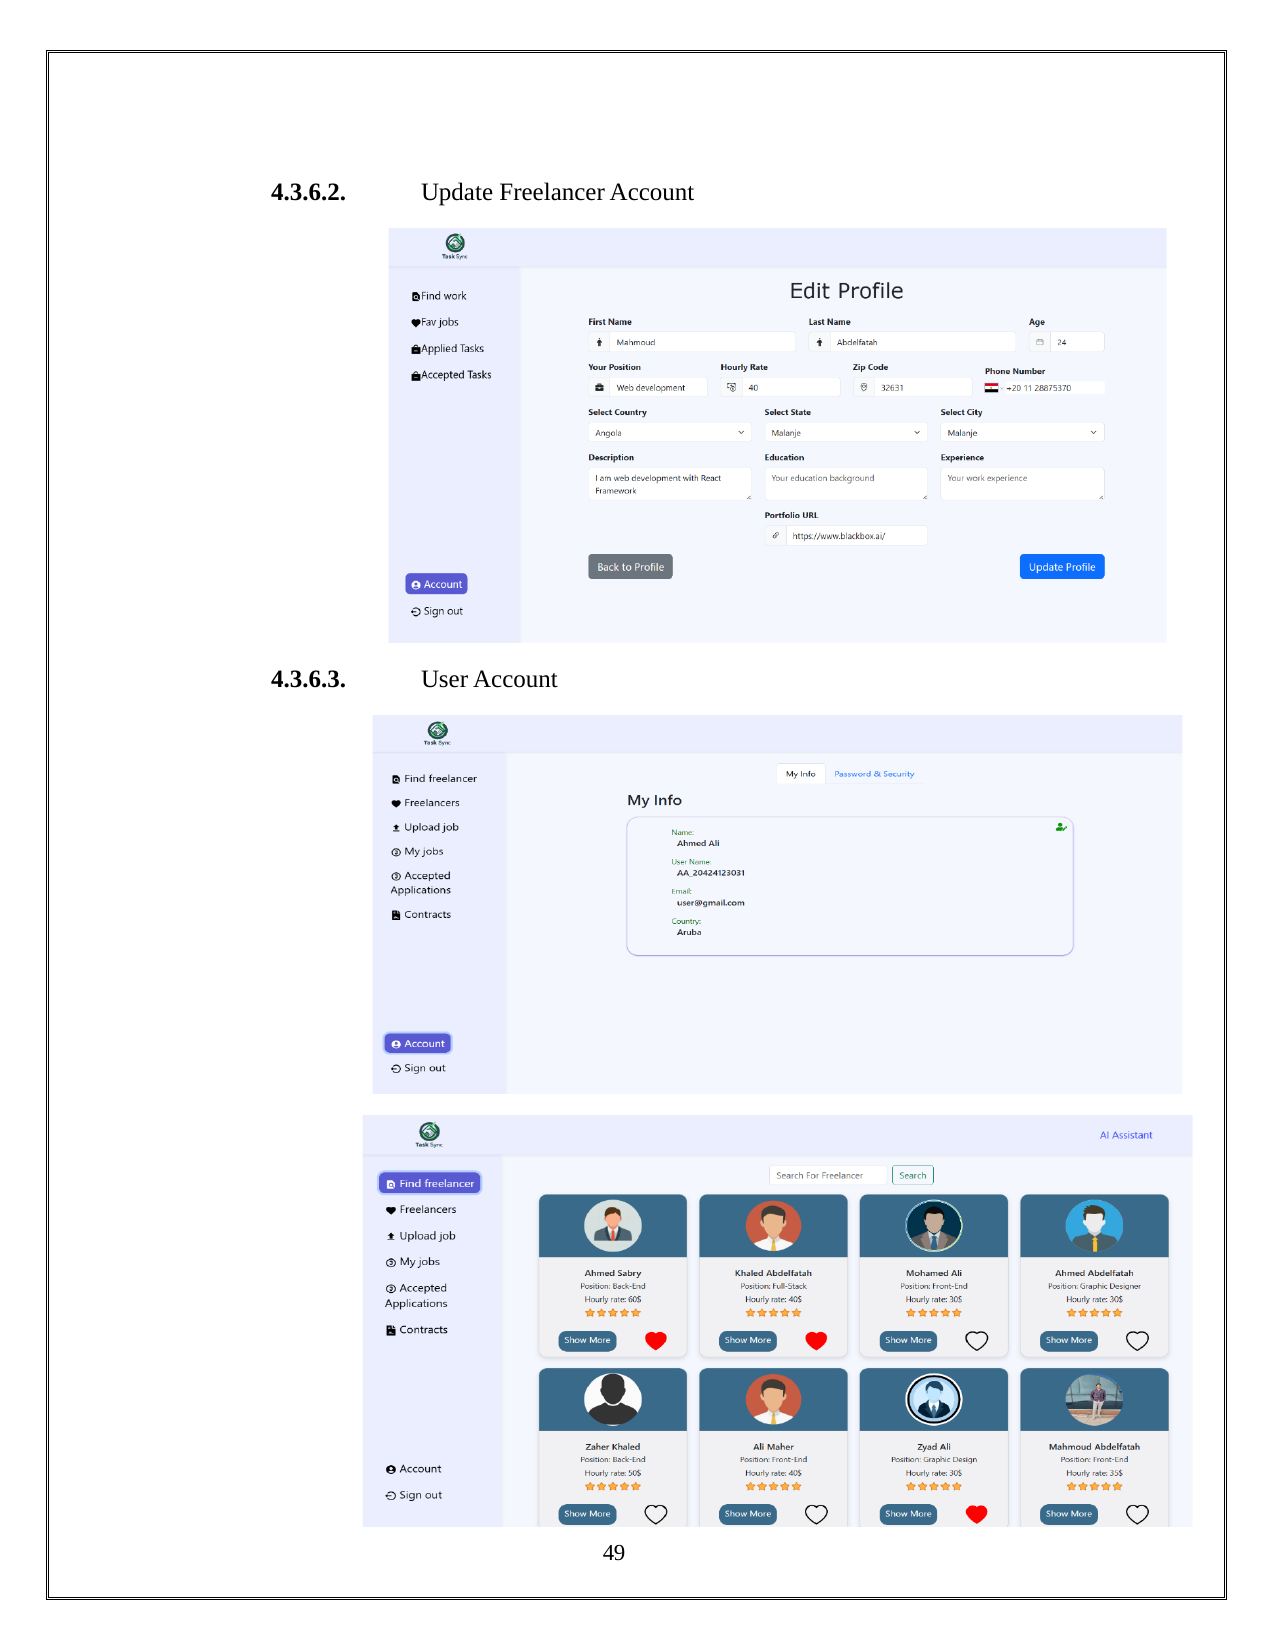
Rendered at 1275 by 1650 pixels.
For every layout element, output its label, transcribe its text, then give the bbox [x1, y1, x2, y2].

picture [362, 1115, 1193, 1527]
list User Account [271, 664, 1224, 693]
picture [372, 715, 1183, 1094]
list Update Freelancer Account [271, 177, 1224, 206]
picture [388, 228, 1167, 643]
